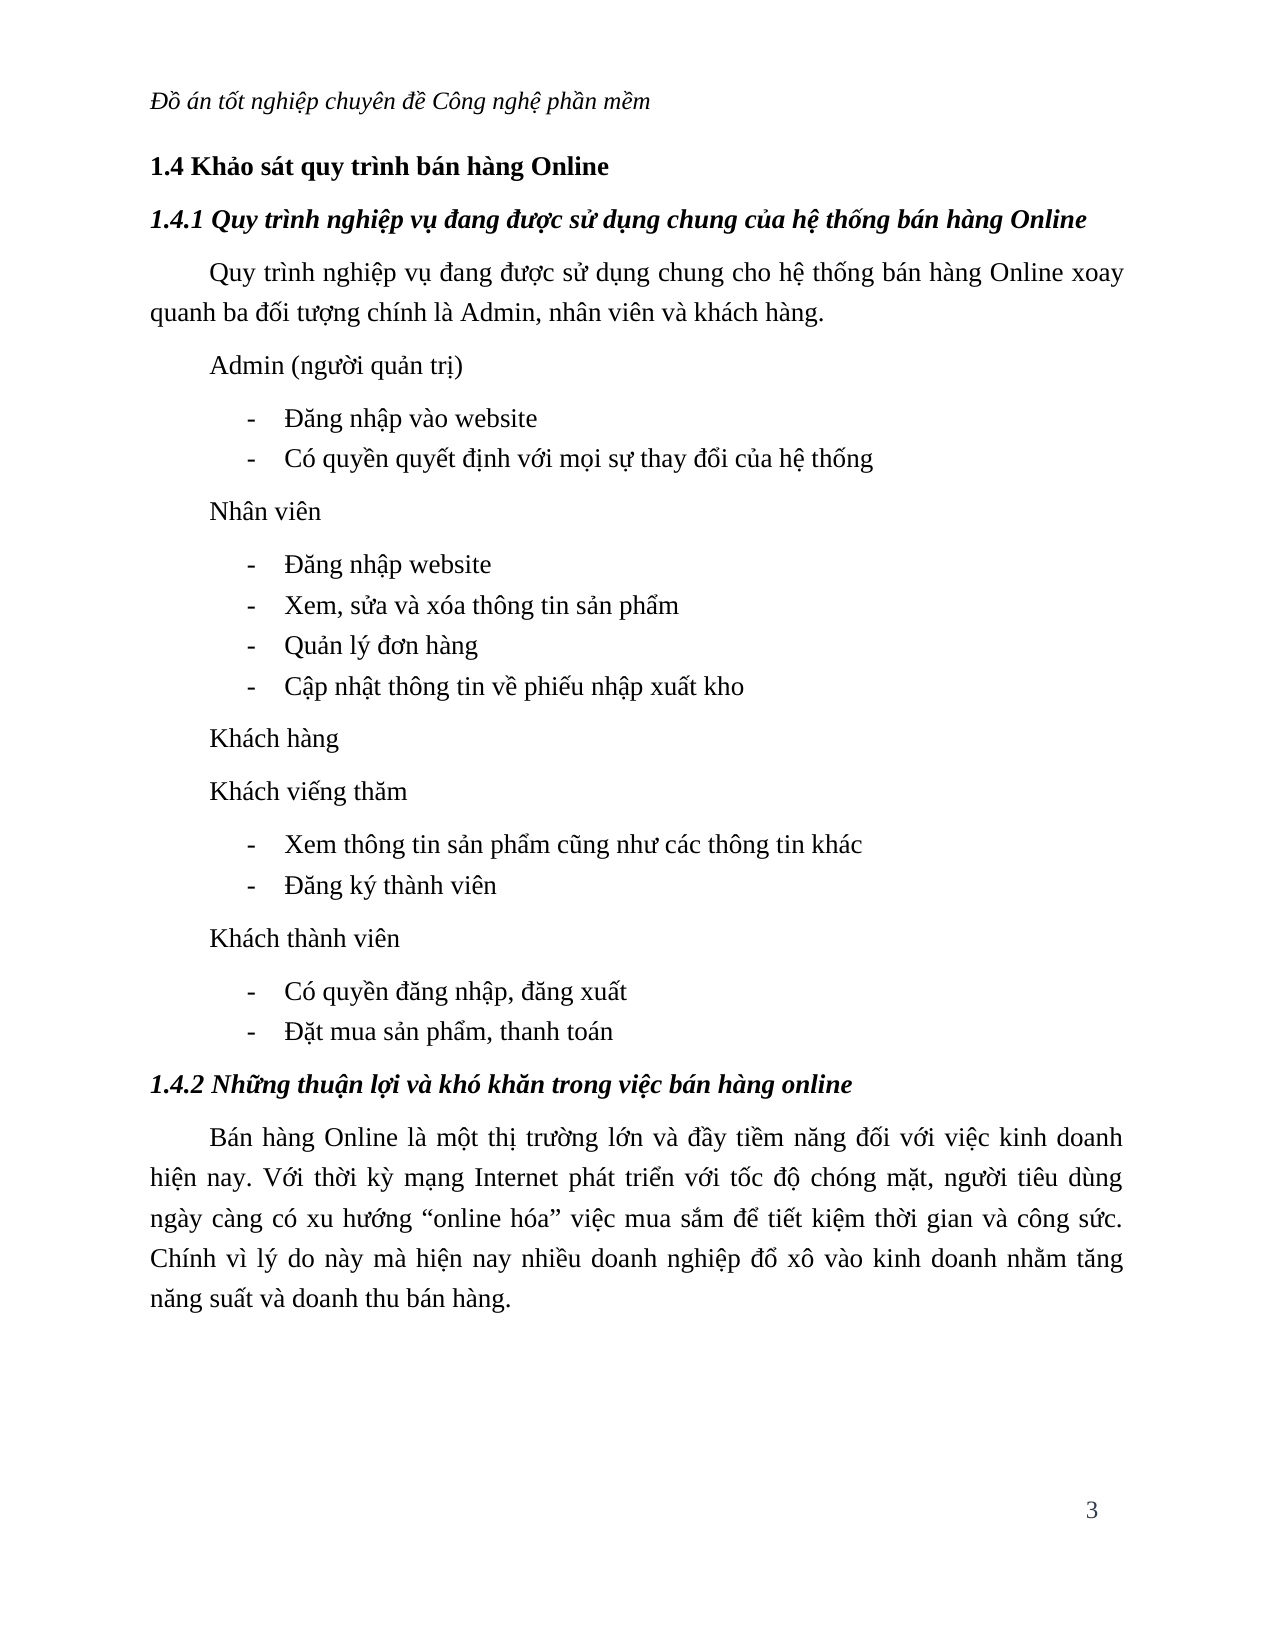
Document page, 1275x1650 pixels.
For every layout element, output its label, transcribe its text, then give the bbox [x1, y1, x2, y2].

list Xem, sửa và xóa thông tin sản phẩm [247, 589, 1125, 620]
list Đăng nhập vào website [247, 402, 1125, 433]
text Nhân viên [150, 495, 1125, 527]
list Quản lý đơn hàng [247, 629, 1125, 660]
text Khách viếng thăm [150, 775, 1125, 807]
text Bán hàng Online là một thị trường lớn và đầy tiềm năng đối với việc kinh doanh hiện nay. Với thời kỳ mạng Internet phát triển với tốc độ chóng mặt, người tiêu dùng ngày càng có xu hướng “online hóa” việc mua sắm để tiết kiệm thời gian và công sức. Chính vì lý do này mà hiện nay nhiều doanh nghiệp đổ xô vào kinh doanh nhằm tăng năng suất và doanh thu bán hàng. [150, 1121, 1125, 1314]
list Xem thông tin sản phẩm cũng như các thông tin khác [247, 828, 1125, 859]
list Đăng nhập website [247, 548, 1125, 579]
subtitle Những thuận lợi và khó khăn trong việc bán hàng online [150, 1068, 1125, 1099]
list Có quyền quyết định với mọi sự thay đổi của hệ thống [247, 442, 1125, 474]
text Quy trình nghiệp vụ đang được sử dụng chung cho hệ thống bán hàng Online xoay quanh ba đối tượng chính là Admin, nhân viên và khách hàng. [150, 256, 1125, 327]
text Khách thành viên [150, 922, 1125, 953]
list Cập nhật thông tin về phiếu nhập xuất kho [247, 669, 1125, 701]
list Đặt mua sản phẩm, thanh toán [247, 1015, 1125, 1046]
subtitle Quy trình nghiệp vụ đang được sử dụng chung của hệ thống bán hàng Online [150, 203, 1125, 234]
list Đăng ký thành viên [247, 869, 1125, 900]
list Có quyền đăng nhập, đăng xuất [247, 974, 1125, 1006]
text Khách hàng [150, 722, 1125, 754]
subtitle Khảo sát quy trình bán hàng Online [150, 150, 1125, 181]
text Admin (người quản trị) [150, 349, 1125, 380]
